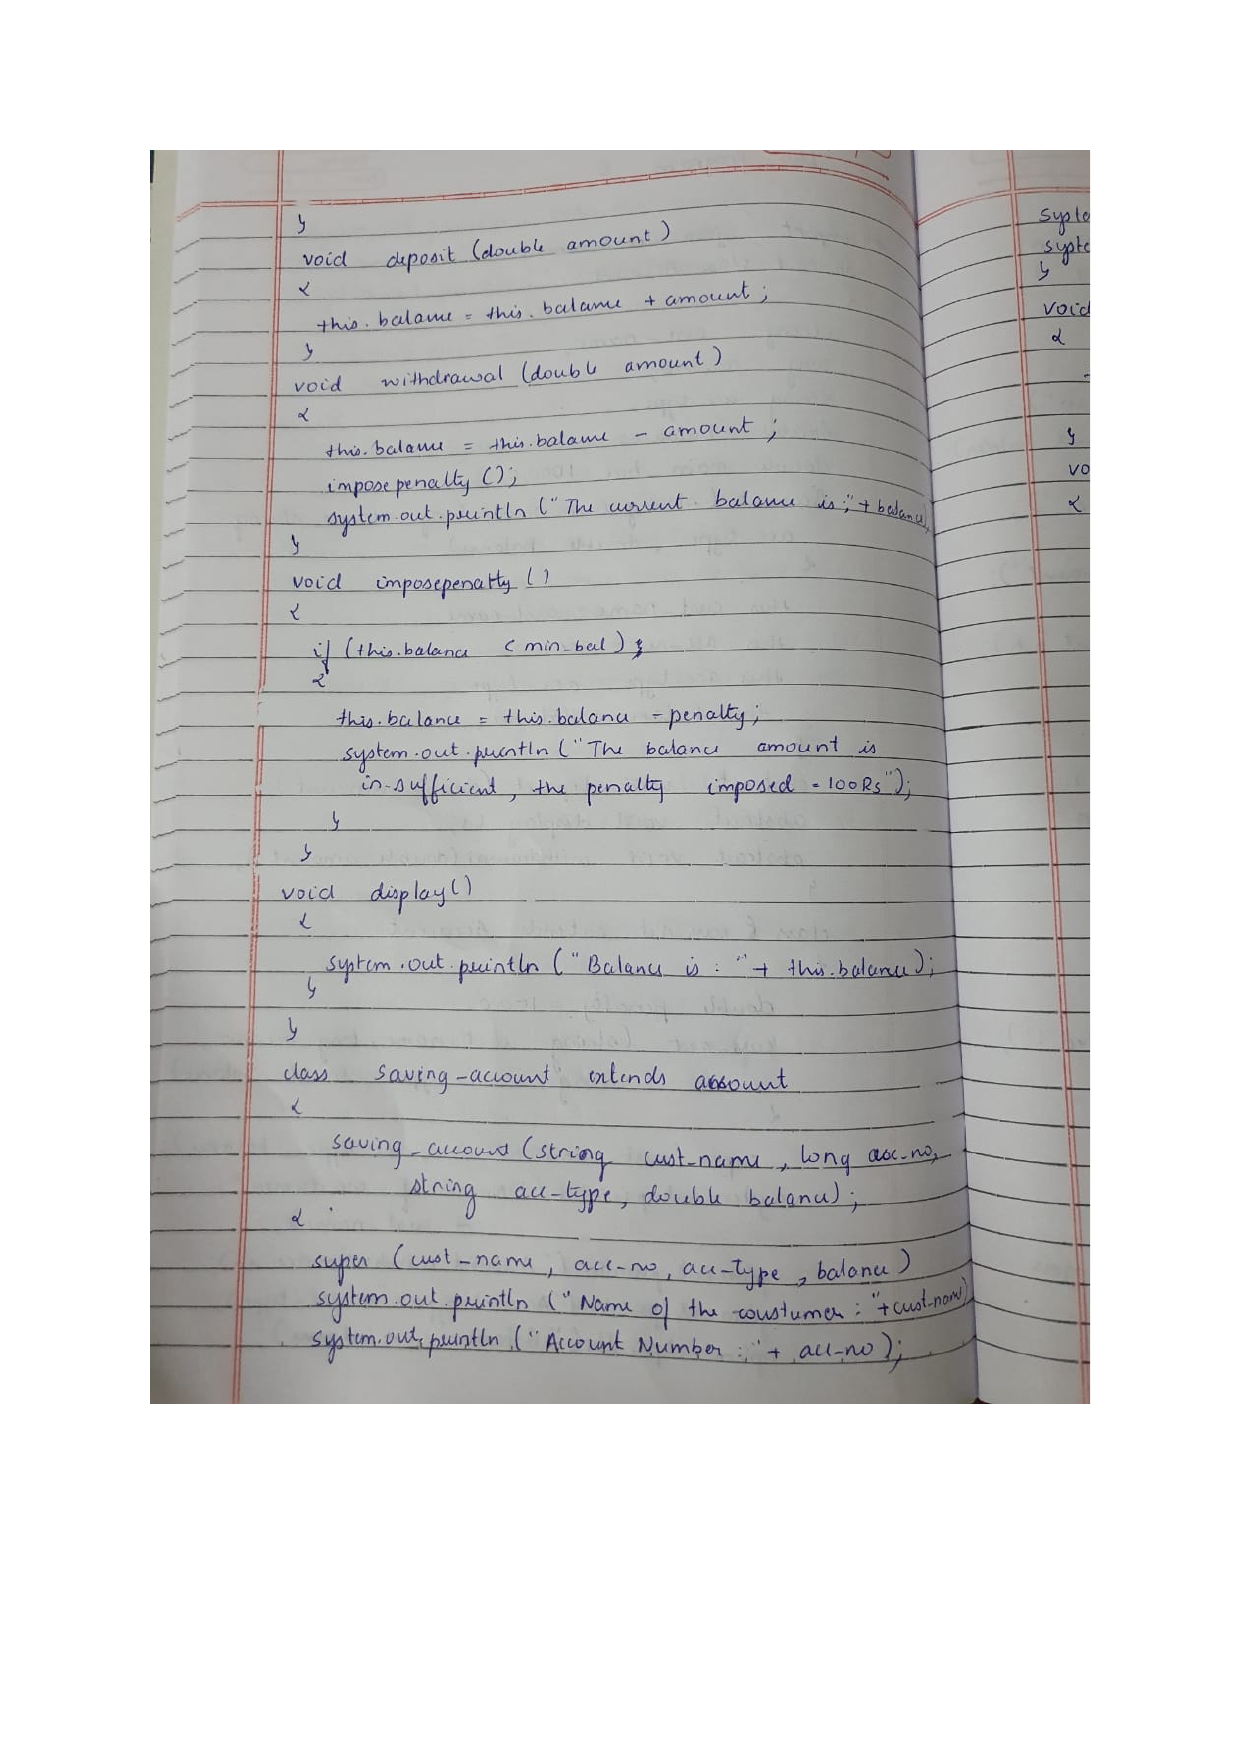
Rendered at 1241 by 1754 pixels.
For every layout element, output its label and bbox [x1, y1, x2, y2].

picture [150, 150, 1091, 1404]
